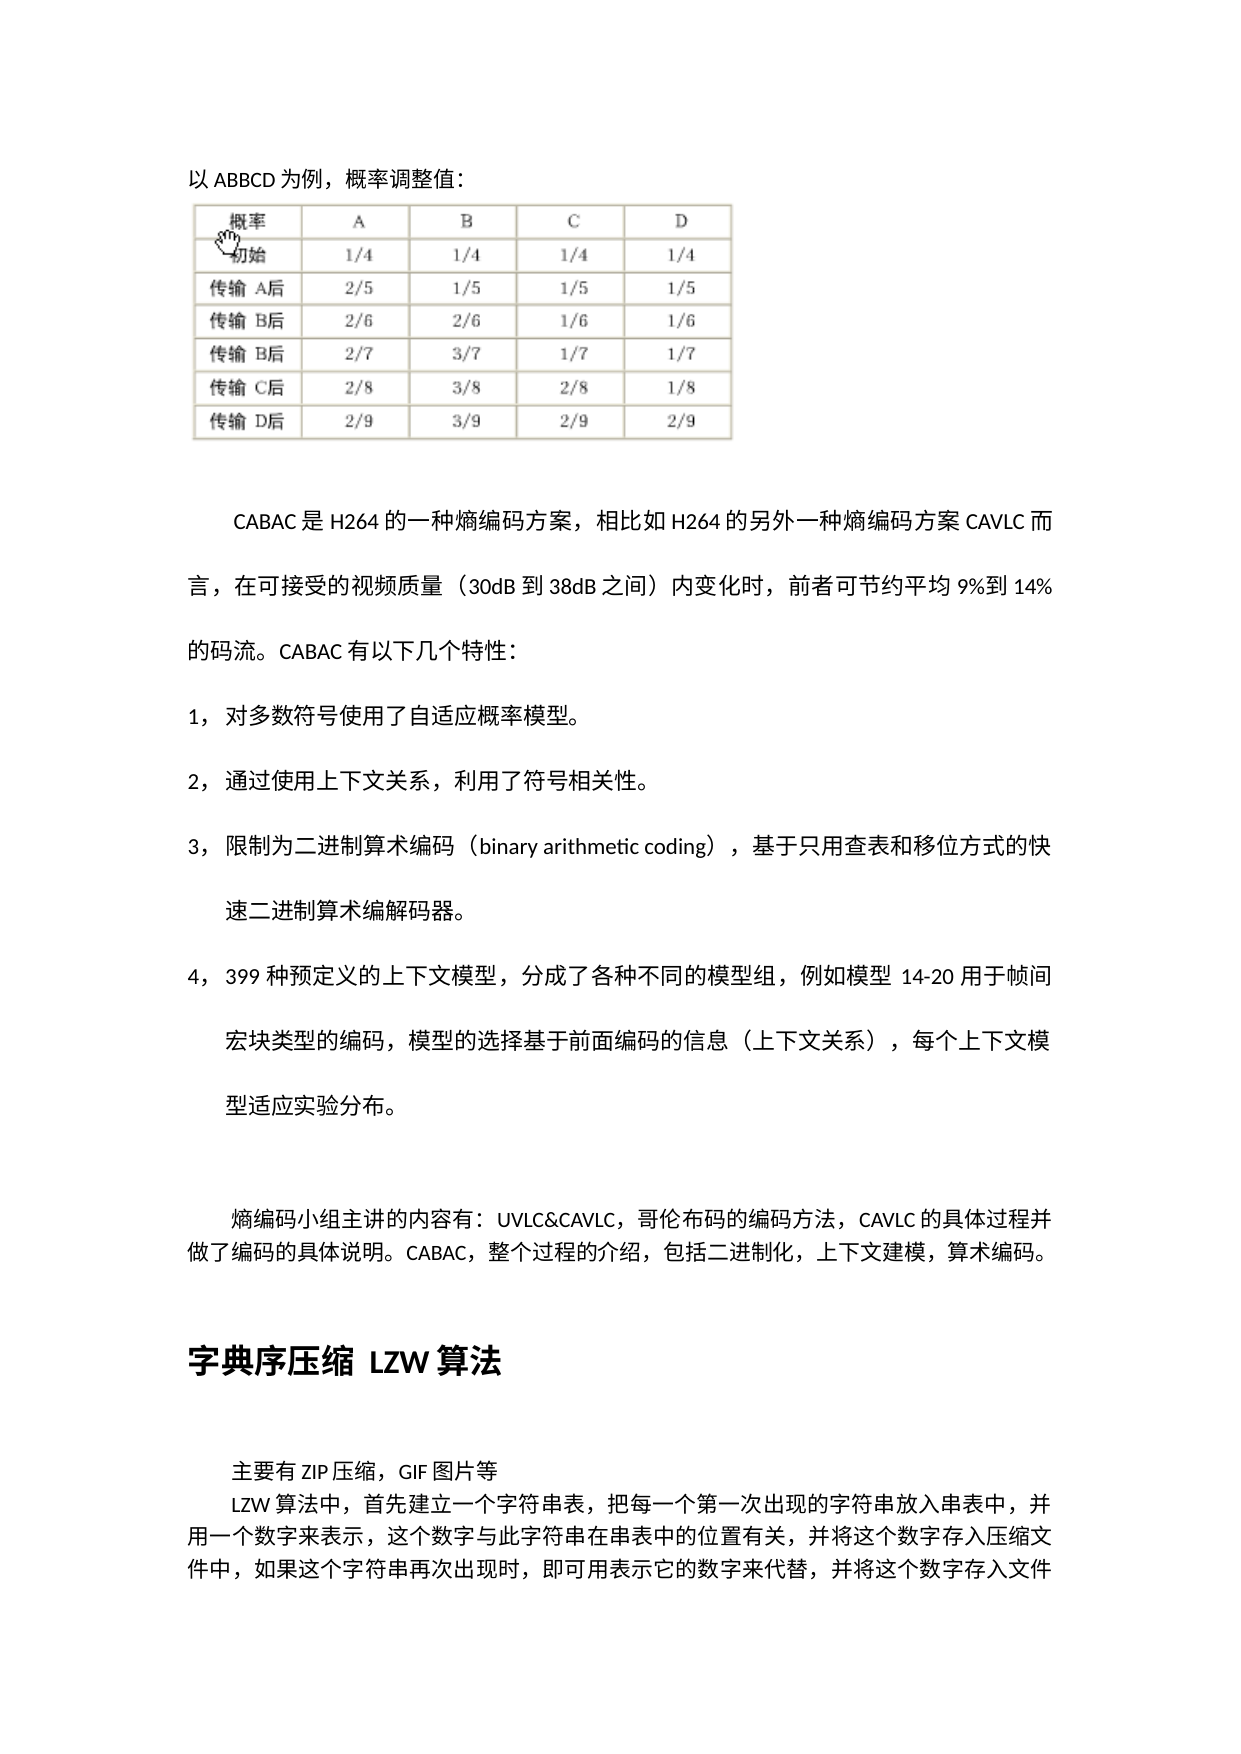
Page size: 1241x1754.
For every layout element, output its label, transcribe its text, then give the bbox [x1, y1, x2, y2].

list 399 种预定义的上下文模型，分成了各种不同的模型组，例如模型 14-20 用于帧间宏块类型的编码，模型的选择基于前面编码的信息（上下文关系），每个上下文模型适应实验分布。 [187, 942, 1053, 1137]
list 对多数符号使用了自适应概率模型。 [187, 682, 1053, 747]
list 通过使用上下文关系，利用了符号相关性。 [187, 747, 1053, 812]
text 以ABBCD为例，概率调整值： [187, 162, 1053, 194]
text CABAC是H264的一种熵编码方案，相比如H264的另外一种熵编码方案CAVLC而言，在可接受的视频质量（30dB到38dB之间）内变化时，前者可节约平均9%到14%的码流。CABAC有以下几个特性： [187, 487, 1053, 682]
text 主要有ZIP压缩，GIF图片等 [187, 1454, 1053, 1486]
list 限制为二进制算术编码（binary arithmetic coding），基于只用查表和移位方式的快速二进制算术编解码器。 [187, 812, 1053, 942]
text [187, 1486, 1053, 1584]
subtitle 字典序压缩 LZW算法 [187, 1327, 1053, 1392]
text 熵编码小组主讲的内容有：UVLC&CAVLC，哥伦布码的编码方法，CAVLC的具体过程并做了编码的具体说明。CABAC，整个过程的介绍，包括二进制化，上下文建模，算术编码。 [187, 1202, 1053, 1267]
picture [187, 194, 739, 446]
